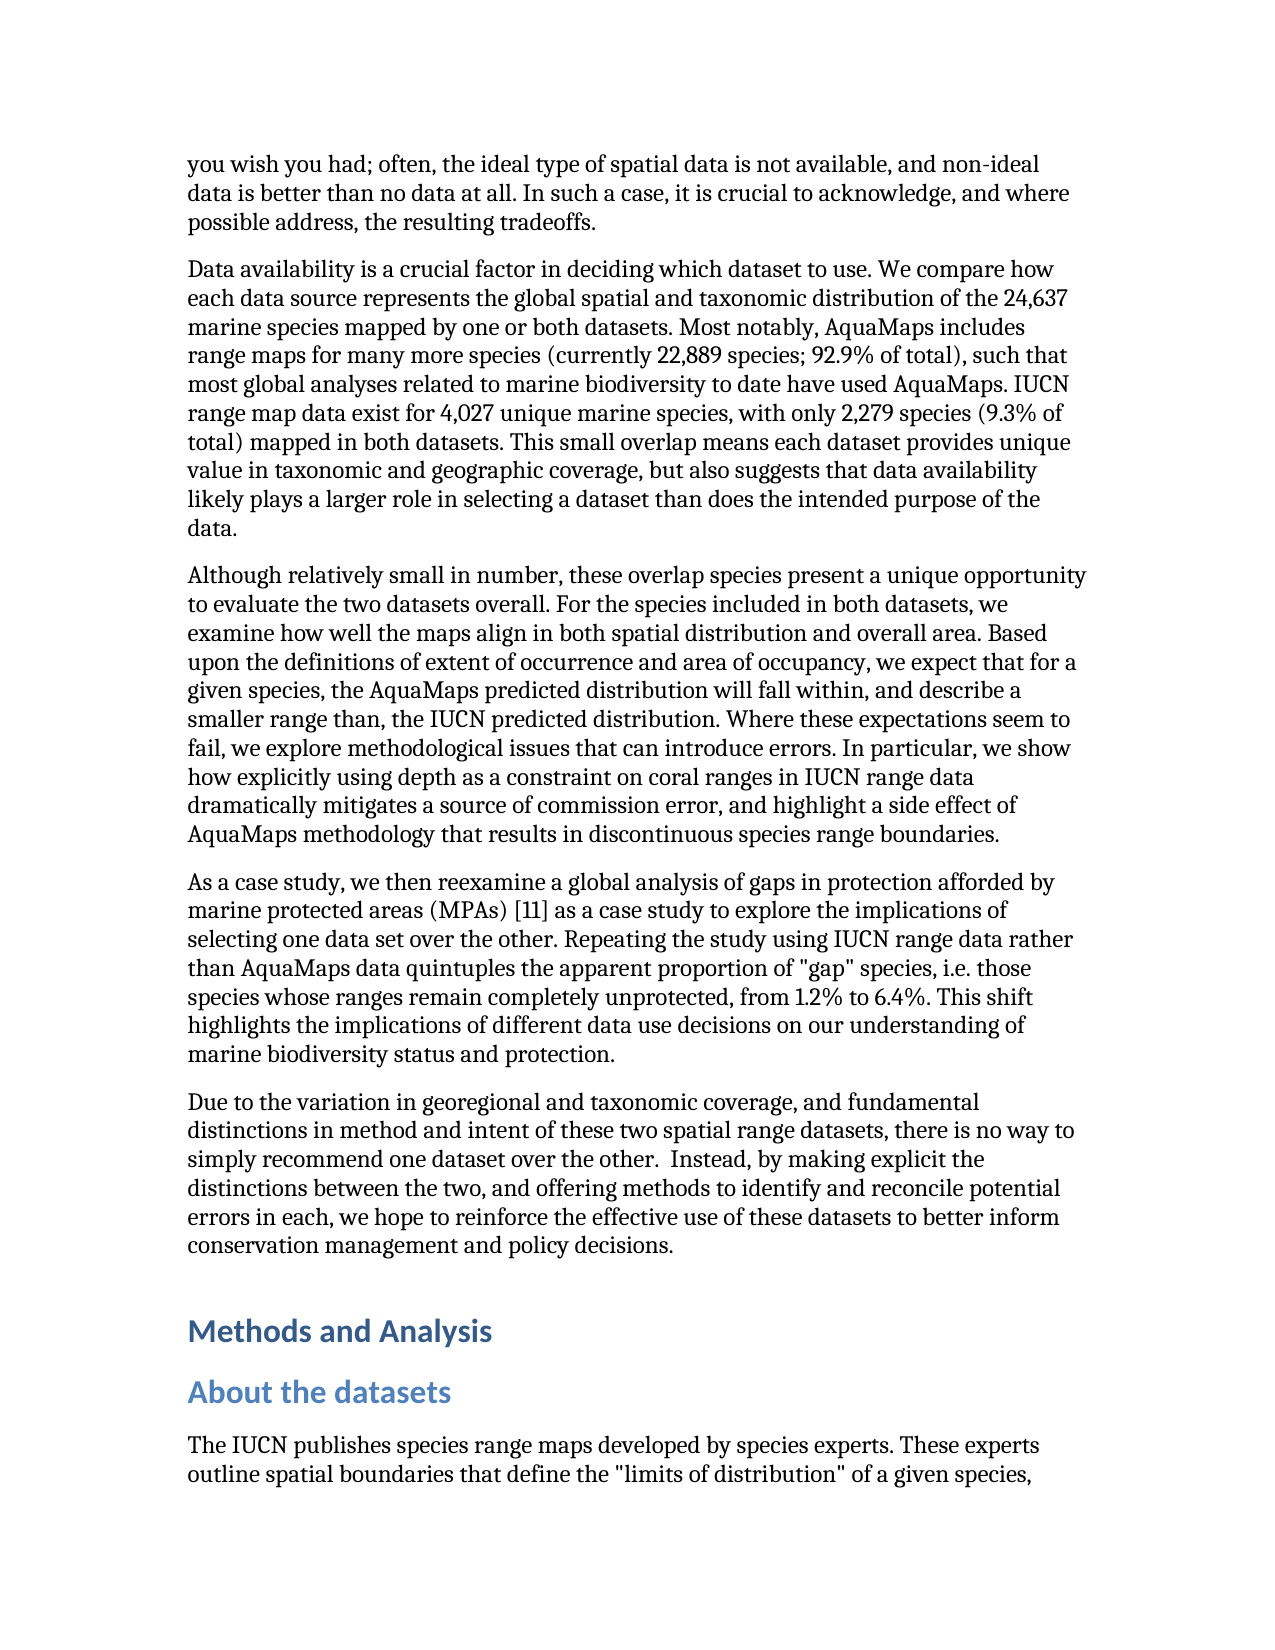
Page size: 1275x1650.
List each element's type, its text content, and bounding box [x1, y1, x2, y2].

text Data availability is a crucial factor in deciding which dataset to use. We compare how each data source represents the global spatial and taxonomic distribution of the 24,637 marine species mapped by one or both datasets. Most notably, AquaMaps includes range maps for many more species (currently 22,889 species; 92.9% of total), such that most global analyses related to marine biodiversity to date have used AquaMaps. IUCN range map data exist for 4,027 unique marine species, with only 2,279 species (9.3% of total) mapped in both datasets. This small overlap means each dataset provides unique value in taxonomic and geographic coverage, but also suggests that data availability likely plays a larger role in selecting a dataset than does the intended purpose of the data. [187, 255, 1087, 542]
text Due to the variation in georegional and taxonomic coverage, and fundamental distinctions in method and intent of these two spatial range datasets, there is no way to simply recommend one dataset over the other. Instead, by making explicit the distinctions between the two, and offering methods to identify and reconcile potential errors in each, we hope to reinforce the effective use of these datasets to better inform conservation management and policy decisions. [187, 1087, 1087, 1260]
text Although relatively small in number, these overlap species present a unique opportunity to evaluate the two datasets overall. For the species included in both datasets, we examine how well the maps align in both spatial distribution and overall area. Based upon the definitions of extent of occurrence and area of occupancy, we expect that for a given species, the AquaMaps predicted distribution will fall within, and describe a smaller range than, the IUCN predicted distribution. Where these expectations seem to fail, we explore methodological issues that can introduce errors. In particular, we show how explicitly using depth as a constraint on coral ranges in IUCN range data dramatically mitigates a source of commission error, and highlight a side effect of AquaMaps methodology that results in discontinuous species range boundaries. [187, 561, 1087, 849]
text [187, 1431, 1087, 1488]
text As a case study, we then reexamine a global analysis of gaps in protection afforded by marine protected areas (MPAs) [11] as a case study to explore the implications of selecting one data set over the other. Repeating the study using IUCN range data rather than AquaMaps data quintuples the apparent proportion of "gap" species, i.e. those species whose ranges remain completely unprotected, from 1.2% to 6.4%. This shift highlights the implications of different data use decisions on our understanding of marine biodiversity status and protection. [187, 867, 1087, 1069]
subtitle About the datasets [187, 1372, 1087, 1412]
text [187, 150, 1087, 236]
subtitle Methods and Analysis [187, 1310, 1087, 1351]
